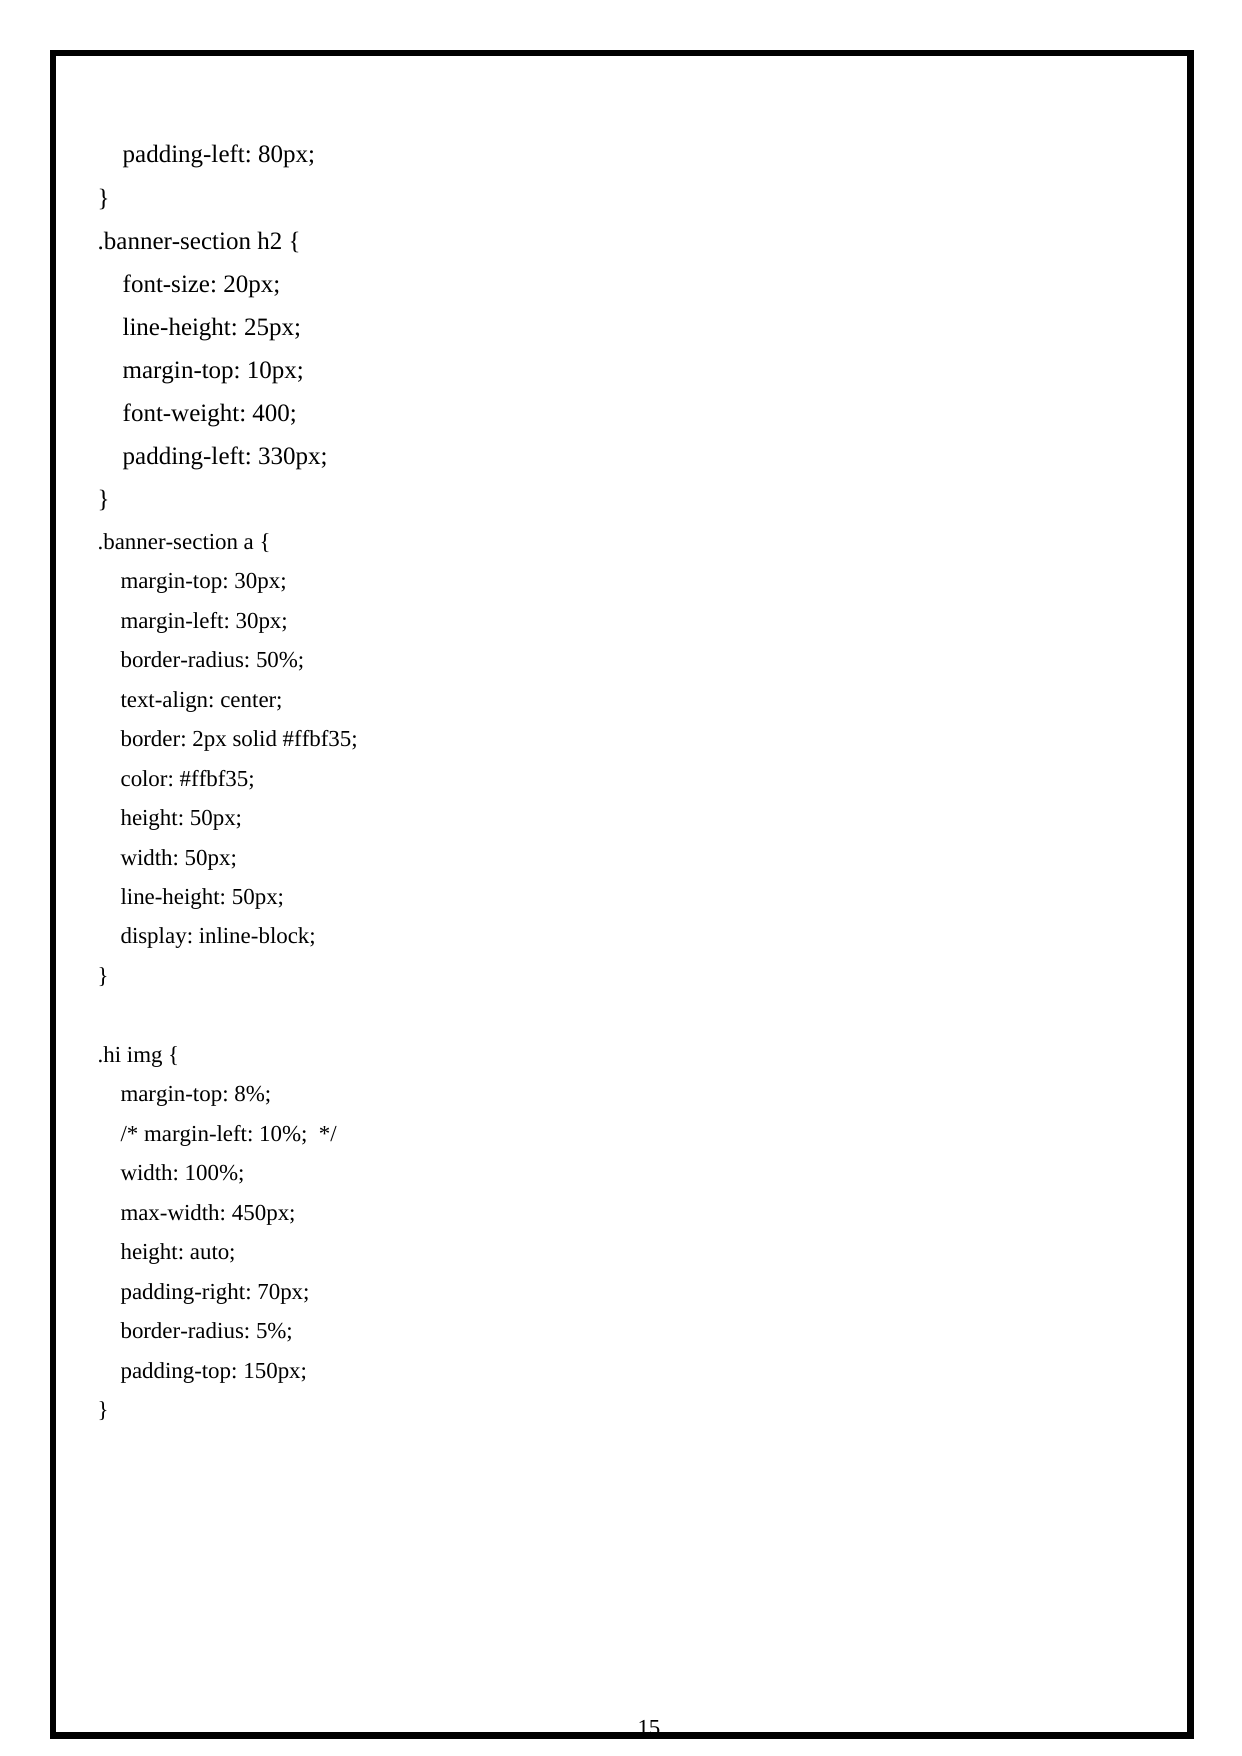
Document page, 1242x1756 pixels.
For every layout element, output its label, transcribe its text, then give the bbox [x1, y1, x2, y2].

text margin-top: 10px; [97, 355, 1187, 384]
text border-radius: 5%; [97, 1317, 1187, 1344]
text font-size: 20px; [97, 269, 1187, 298]
text line-height: 25px; [97, 312, 1187, 341]
text } [97, 183, 1187, 211]
text height: 50px; [97, 804, 1187, 830]
text height: auto; [97, 1238, 1187, 1265]
text .banner-section a { [97, 528, 1187, 554]
text /* margin-left: 10%; */ [97, 1120, 1187, 1146]
text padding-right: 70px; [97, 1278, 1187, 1304]
text } [97, 484, 1187, 513]
text width: 100%; [97, 1159, 1187, 1186]
text border-radius: 50%; [97, 646, 1187, 672]
text margin-left: 30px; [97, 607, 1187, 633]
text width: 50px; [97, 843, 1187, 870]
text } [97, 1396, 1187, 1423]
text font-weight: 400; [97, 398, 1187, 427]
text margin-top: 30px; [97, 567, 1187, 593]
text line-height: 50px; [97, 883, 1187, 909]
text display: inline-block; [97, 922, 1187, 949]
text padding-top: 150px; [97, 1357, 1187, 1383]
text .banner-section h2 { [97, 226, 1187, 254]
text margin-top: 8%; [97, 1080, 1187, 1107]
text text-align: center; [97, 686, 1187, 712]
text max-width: 450px; [97, 1199, 1187, 1225]
text padding-left: 330px; [97, 441, 1187, 470]
text border: 2px solid #ffbf35; [97, 725, 1187, 751]
text } [97, 962, 1187, 988]
text padding-left: 80px; [97, 139, 1187, 168]
text .hi img { [97, 1041, 1187, 1067]
text color: #ffbf35; [97, 764, 1187, 791]
